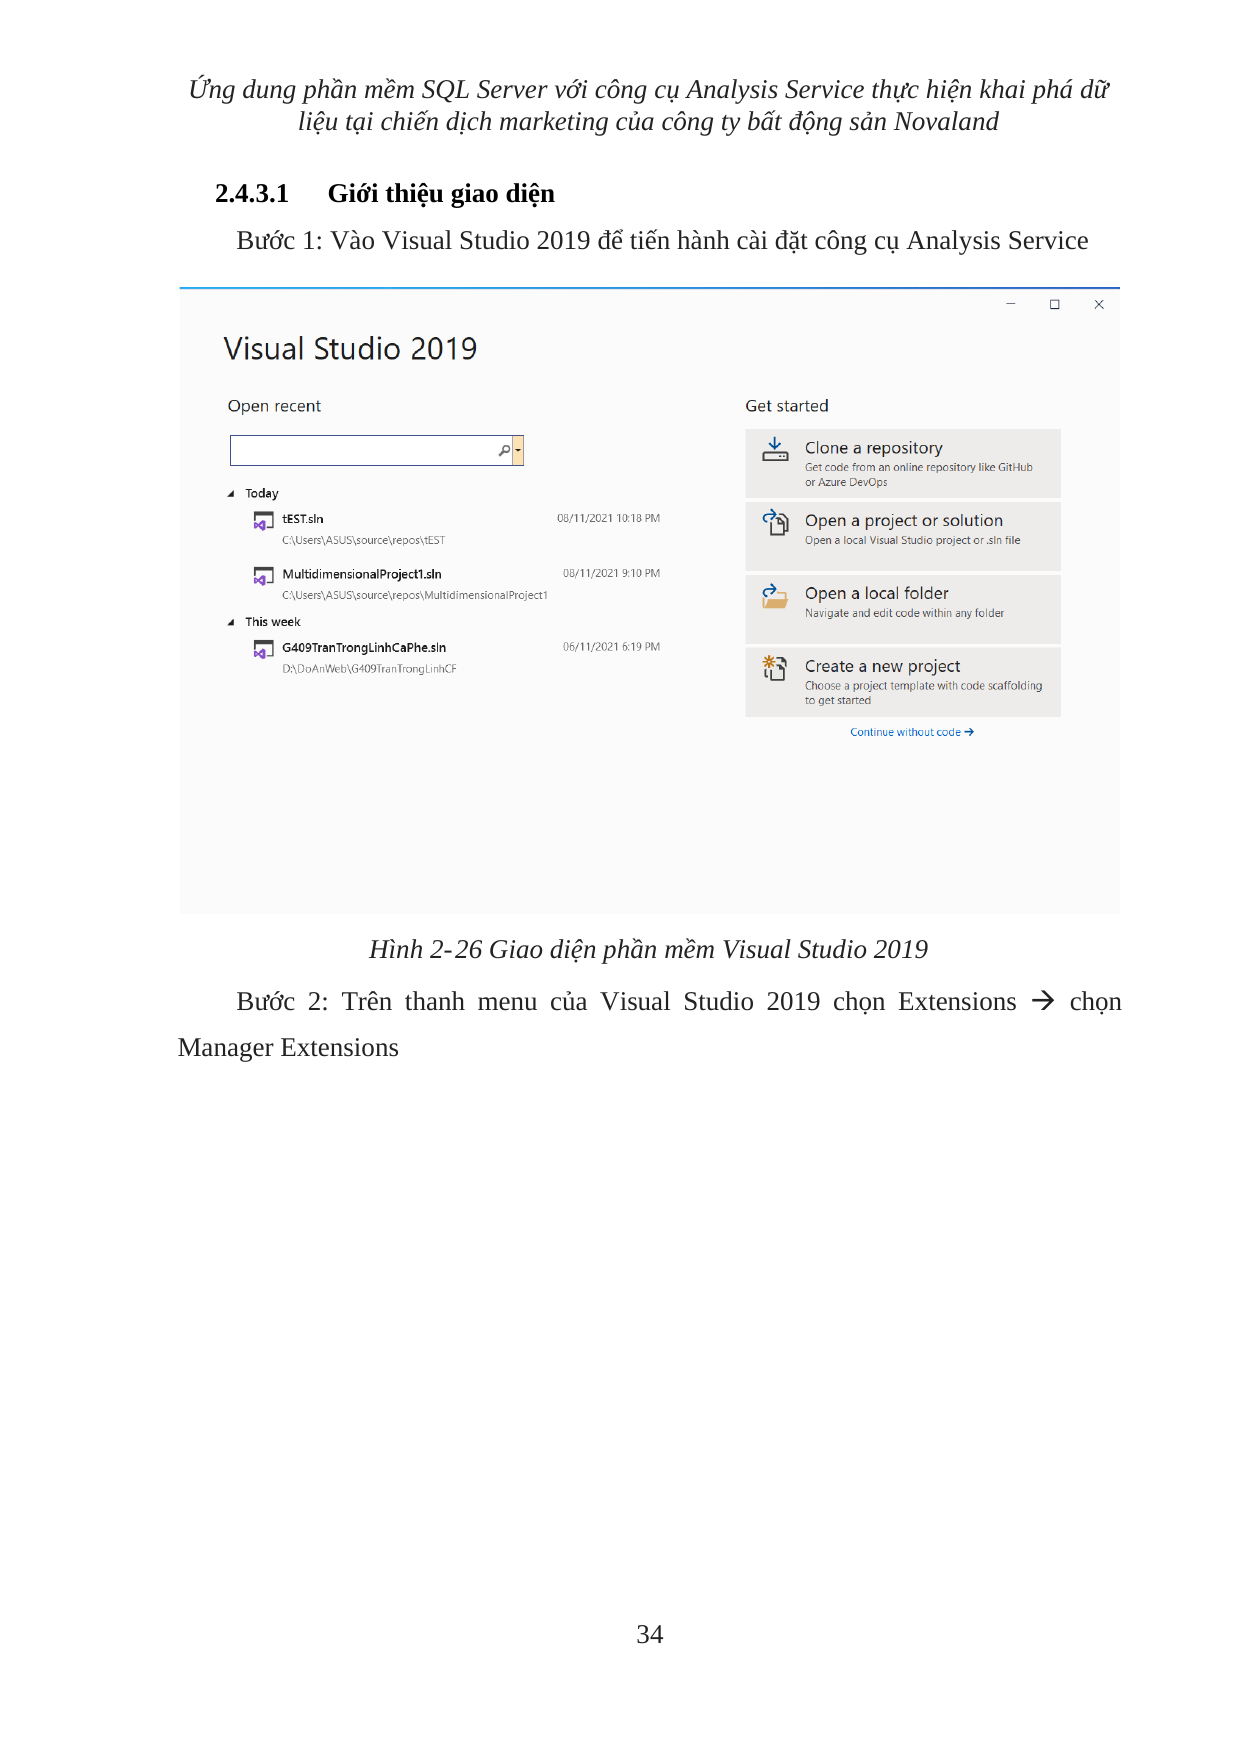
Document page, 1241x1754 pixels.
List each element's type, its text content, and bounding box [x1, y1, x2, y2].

text Bước 1: Vào Visual Studio 2019 để tiến hành cài đặt công cụ Analysis Service [177, 224, 1122, 255]
picture [179, 287, 1120, 914]
subtitle Giới thiệu giao diện [215, 177, 1122, 208]
text Bước 2: Trên thanh menu của Visual Studio 2019 chọn Extensions chọn Manager Extensions [177, 985, 1122, 1063]
